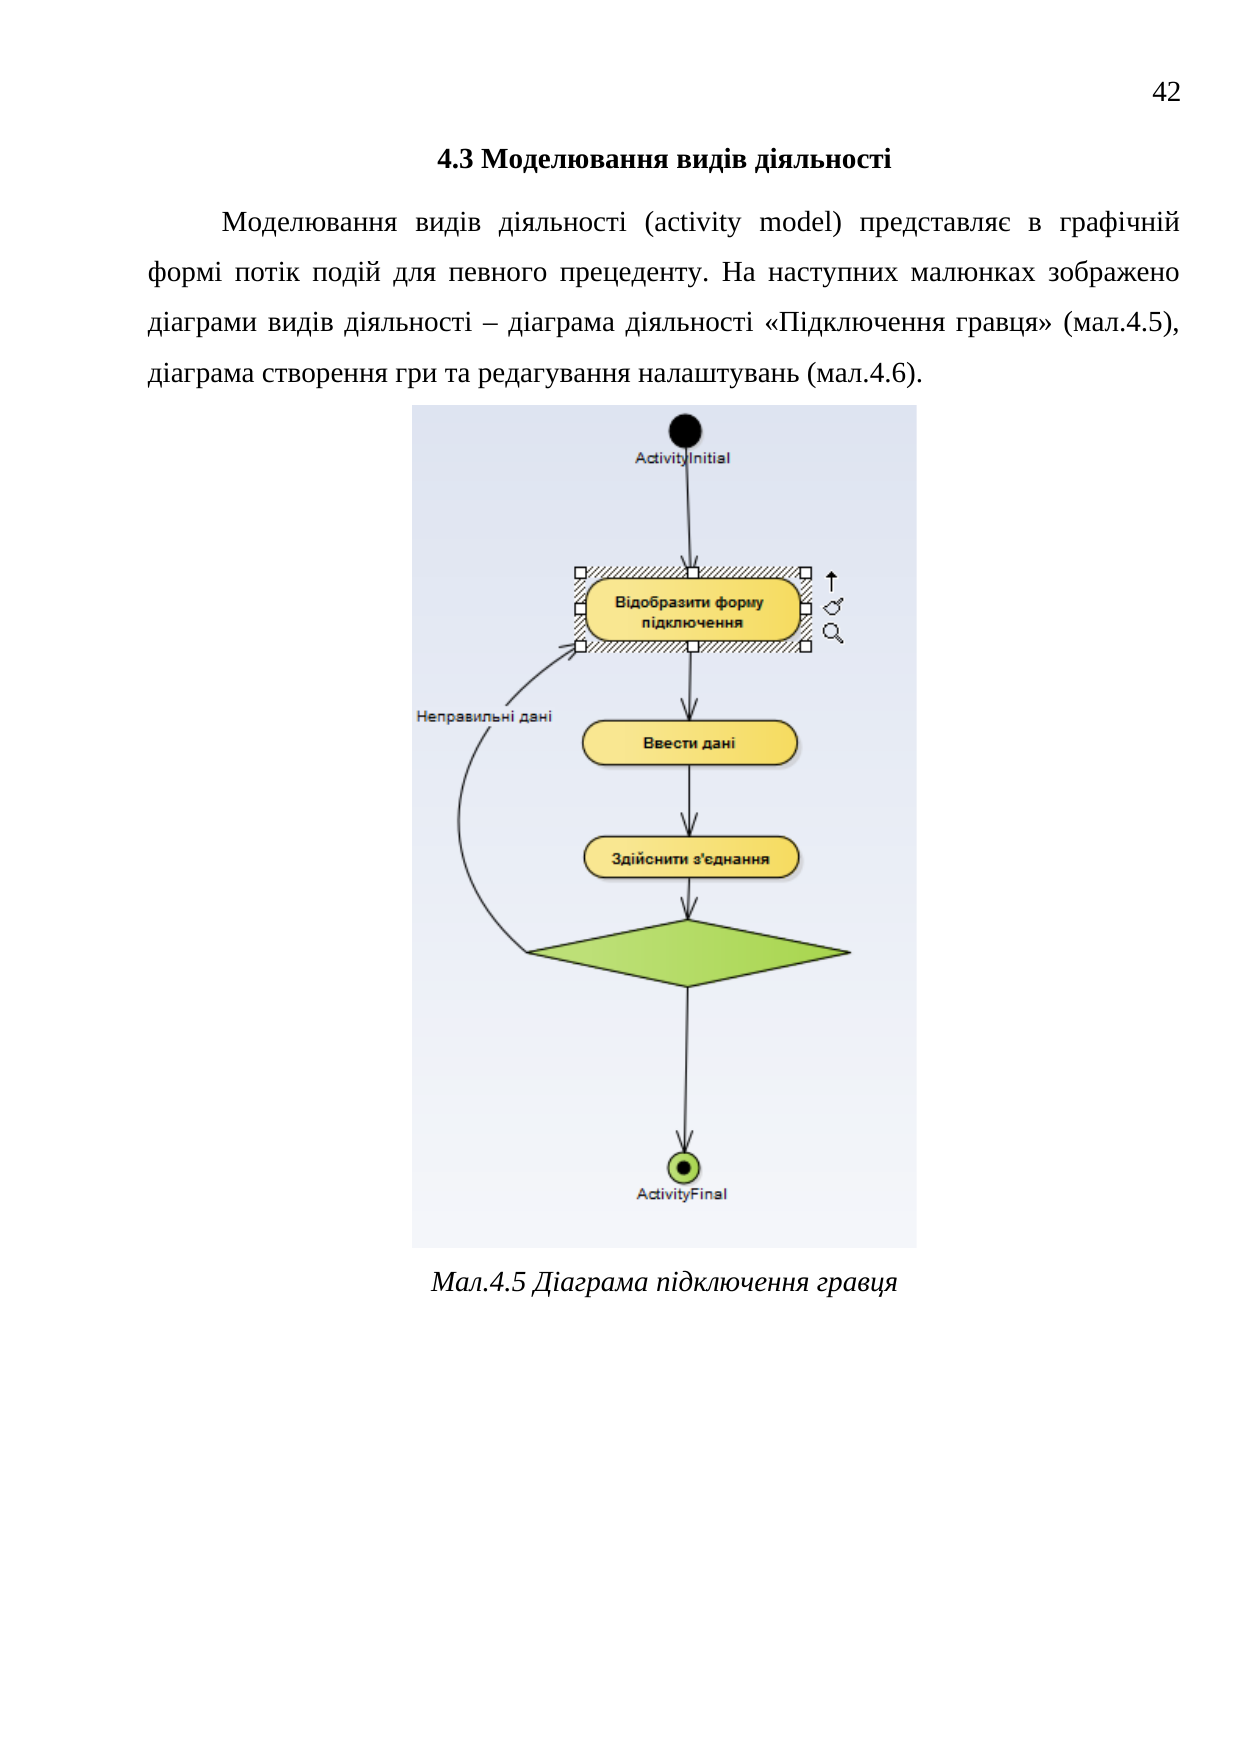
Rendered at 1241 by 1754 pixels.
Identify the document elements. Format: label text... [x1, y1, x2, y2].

subtitle 4.3 Моделювання видів діяльності [148, 141, 1181, 174]
text Мал.4.5 Діаграма підключення гравця [148, 1264, 1181, 1297]
picture [412, 405, 917, 1248]
text Моделювання видів діяльності (activity model) представляє в графічній формі потік подій для певного прецеденту. На наступних малюнках зображено діаграми видів діяльності – діаграма діяльності «Підключення гравця» (мал.4.5), діаграма створення гри та редагування налаштувань (мал.4.6). [148, 204, 1181, 388]
